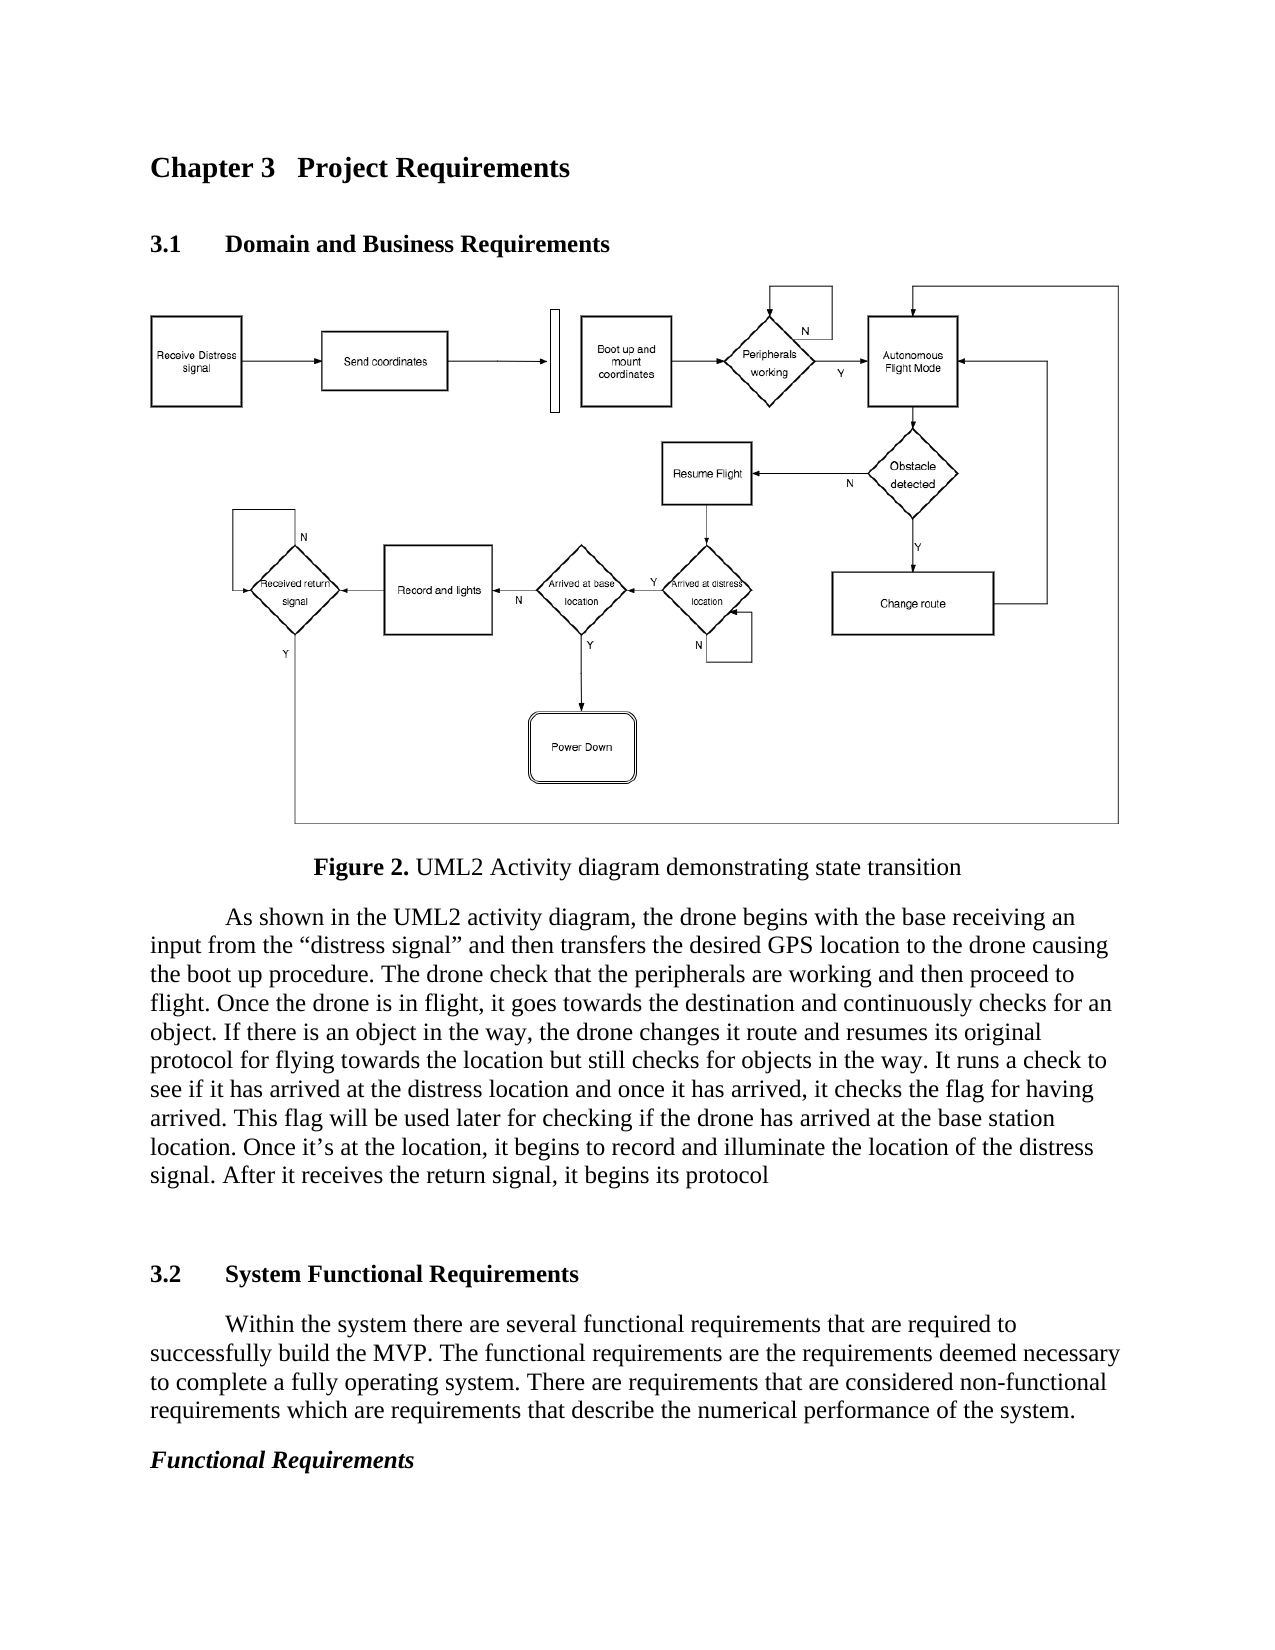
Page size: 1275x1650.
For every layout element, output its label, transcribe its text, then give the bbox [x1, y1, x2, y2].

picture [150, 279, 1125, 832]
text As shown in the UML2 activity diagram, the drone begins with the base receiving an input from the “distress signal” and then transfers the desired GPS location to the drone causing the boot up procedure. The drone check that the peripherals are working and then proceed to flight. Once the drone is in flight, it goes towards the destination and continuously checks for an object. If there is an object in the way, the drone changes it route and resumes its original protocol for flying towards the location but still checks for objects in the way. It runs a check to see if it has arrived at the distress location and once it has arrived, it checks the flag for having arrived. This flag will be used later for checking if the drone has arrived at the base station location. Once it’s at the location, it begins to record and illuminate the location of the distress signal. After it receives the return signal, it begins its protocol [150, 902, 1125, 1189]
subtitle Chapter 3 Project Requirements [150, 150, 1125, 183]
text Functional Requirements [150, 1445, 1125, 1474]
text 3.2 System Functional Requirements [150, 1259, 1125, 1288]
text 3.1 Domain and Business Requirements [150, 229, 1125, 258]
text Figure 2. UML2 Activity diagram demonstrating state transition [150, 852, 1125, 881]
text Within the system there are several functional requirements that are required to successfully build the MVP. The functional requirements are the requirements deemed necessary to complete a fully operating system. There are requirements that are considered non-functional requirements which are requirements that describe the numerical performance of the system. [150, 1309, 1125, 1424]
